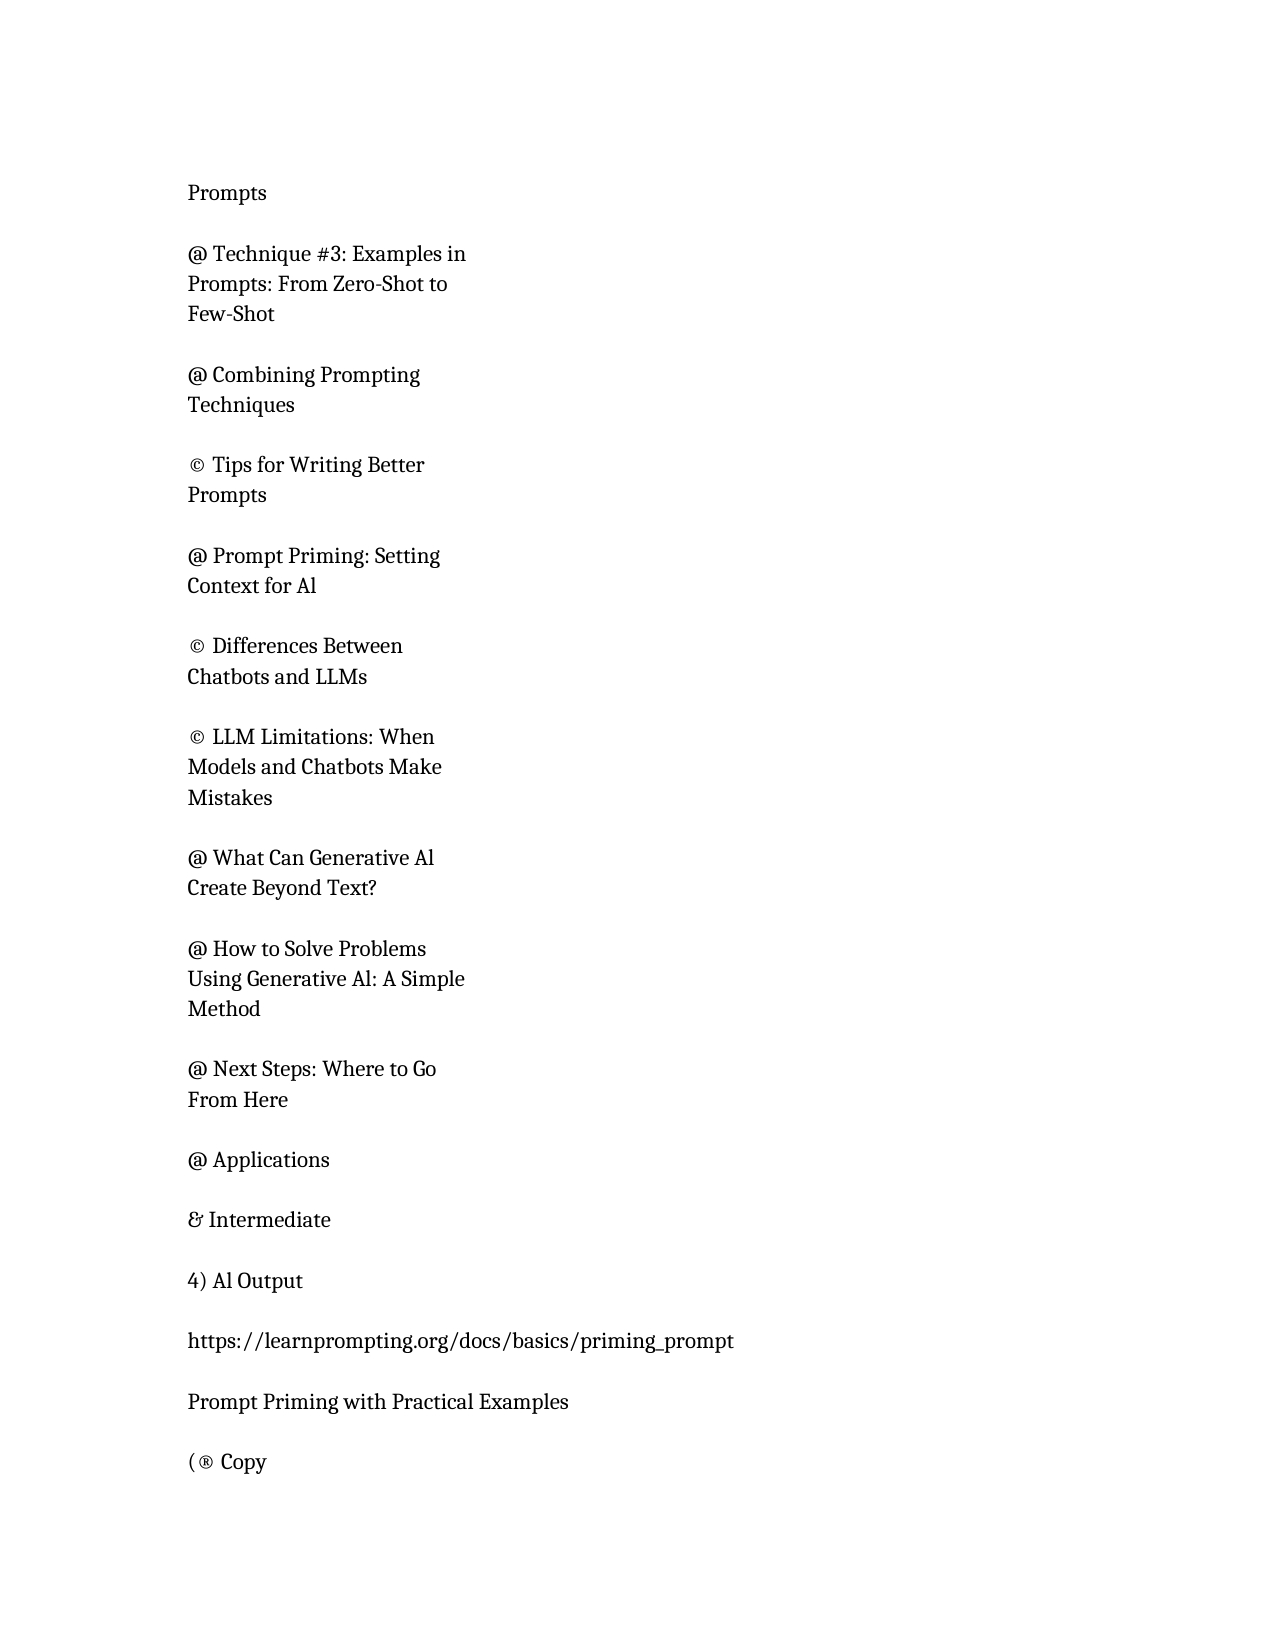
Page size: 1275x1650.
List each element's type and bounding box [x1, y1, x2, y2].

text [187, 150, 1087, 1475]
